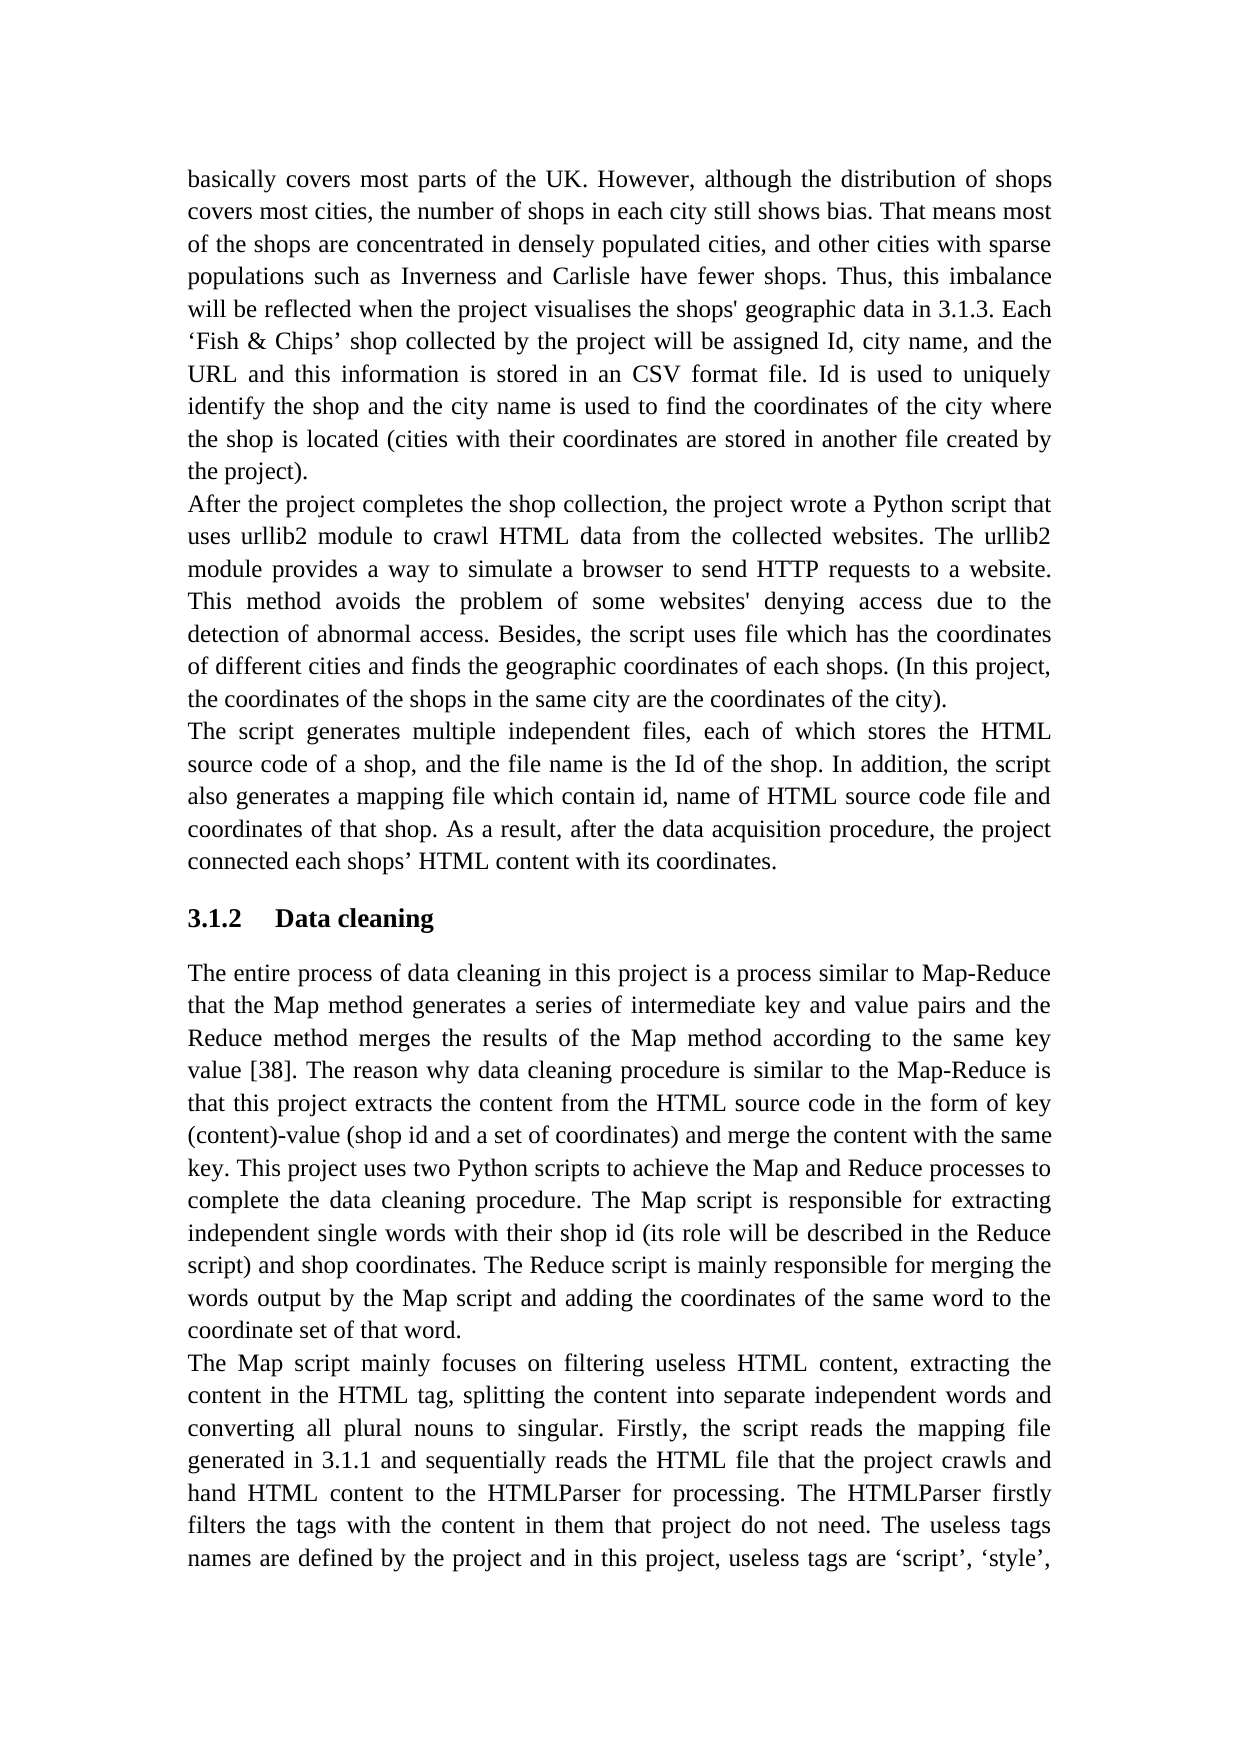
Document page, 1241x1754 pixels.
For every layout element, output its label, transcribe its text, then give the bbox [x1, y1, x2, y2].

text After the project completes the shop collection, the project wrote a Python script that uses urllib2 module to crawl HTML data from the collected websites. The urllib2 module provides a way to simulate a browser to send HTTP requests to a website. This method avoids the problem of some websites' denying access due to the detection of abnormal access. Besides, the script uses file which has the coordinates of different cities and finds the geographic coordinates of each shops. (In this project, the coordinates of the shops in the same city are the coordinates of the city). [187, 487, 1053, 714]
text The script generates multiple independent files, each of which stores the HTML source code of a shop, and the file name is the Id of the shop. In addition, the script also generates a mapping file which contain id, name of HTML source code file and coordinates of that shop. As a result, after the data acquisition procedure, the project connected each shops’ HTML content with its coordinates. [187, 714, 1053, 877]
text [187, 1346, 1053, 1574]
list Data cleaning [187, 902, 1053, 934]
text The entire process of data cleaning in this project is a process similar to Map-Reduce that the Map method generates a series of intermediate key and value pairs and the Reduce method merges the results of the Map method according to the same key value [38]. The reason why data cleaning procedure is similar to the Map-Reduce is that this project extracts the content from the HTML source code in the form of key (content)-value (shop id and a set of coordinates) and merge the content with the same key. This project uses two Python scripts to achieve the Map and Reduce processes to complete the data cleaning procedure. The Map script is responsible for extracting independent single words with their shop id (its role will be described in the Reduce script) and shop coordinates. The Reduce script is mainly responsible for merging the words output by the Map script and adding the coordinates of the same word to the coordinate set of that word. [187, 956, 1053, 1346]
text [187, 162, 1053, 487]
